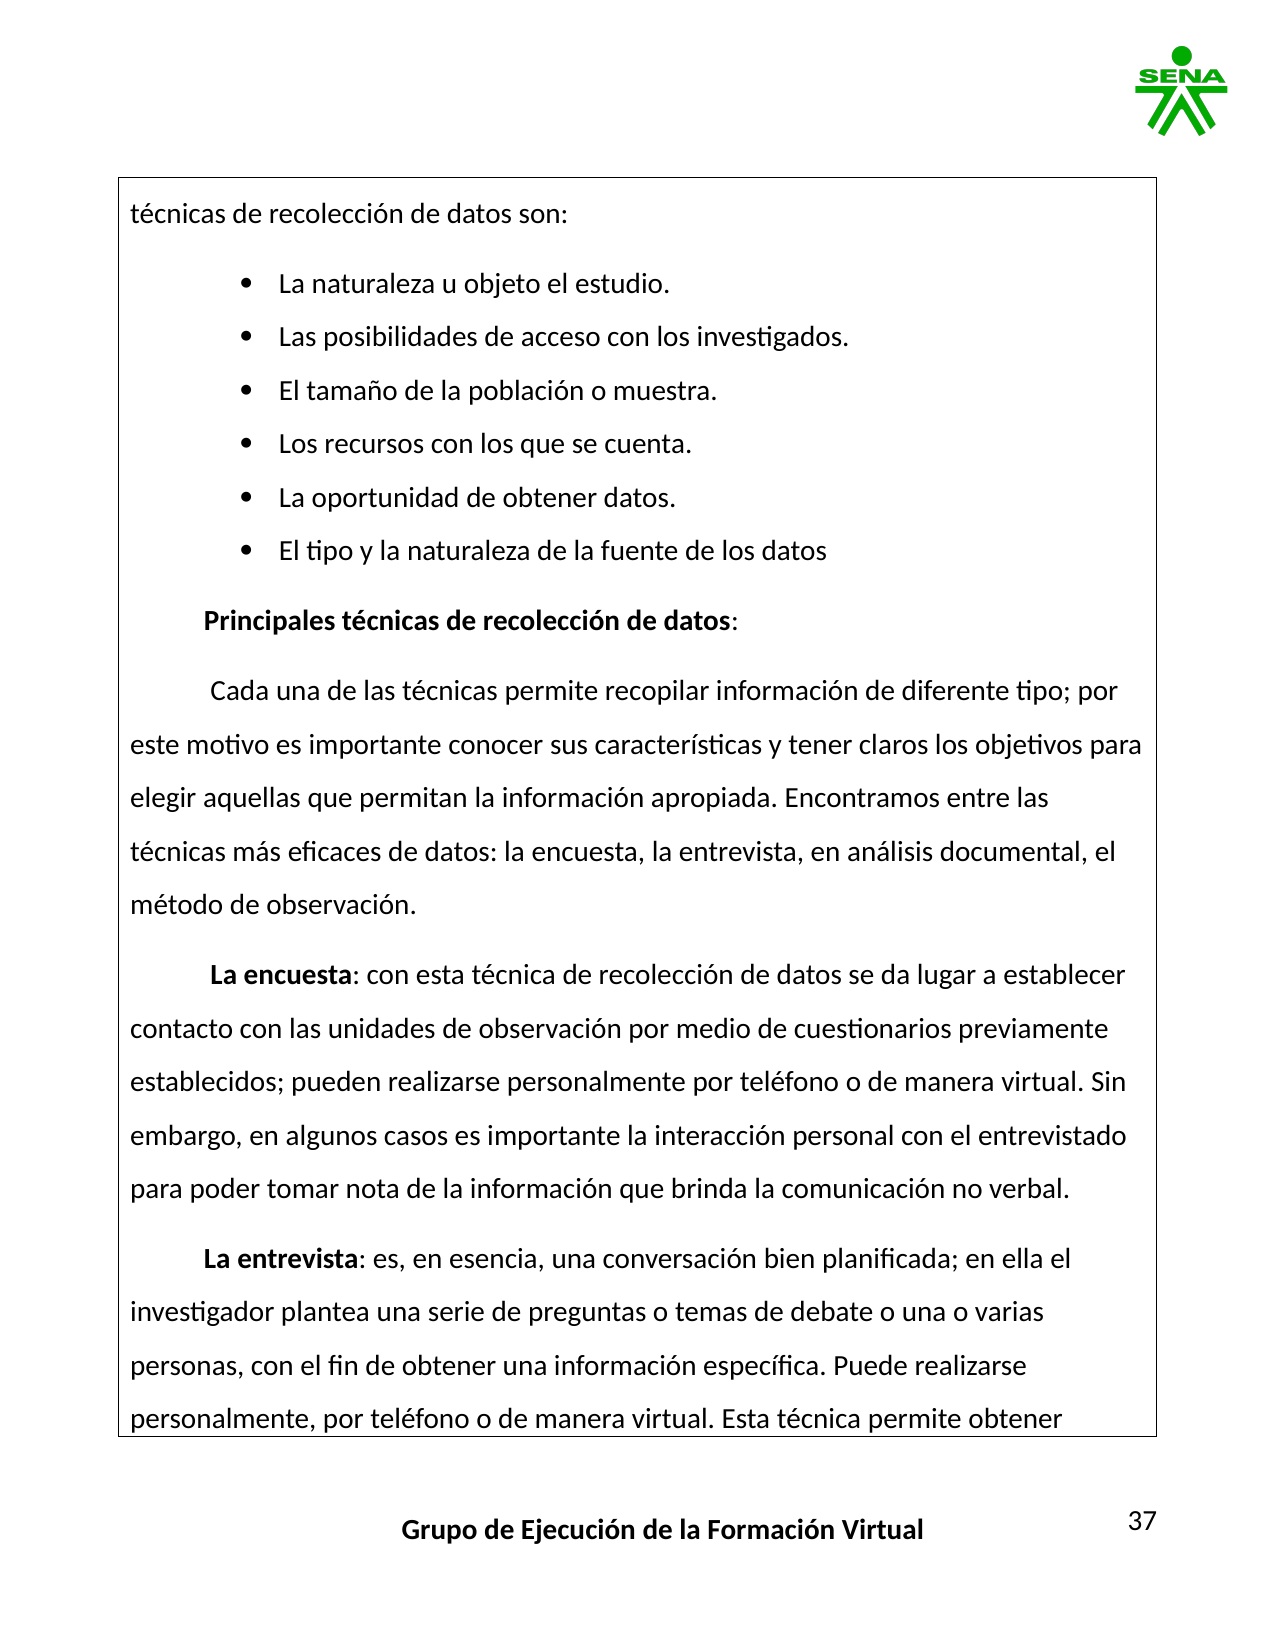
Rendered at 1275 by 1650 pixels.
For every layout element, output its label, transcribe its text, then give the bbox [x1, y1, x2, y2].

picture [1135, 46, 1228, 136]
